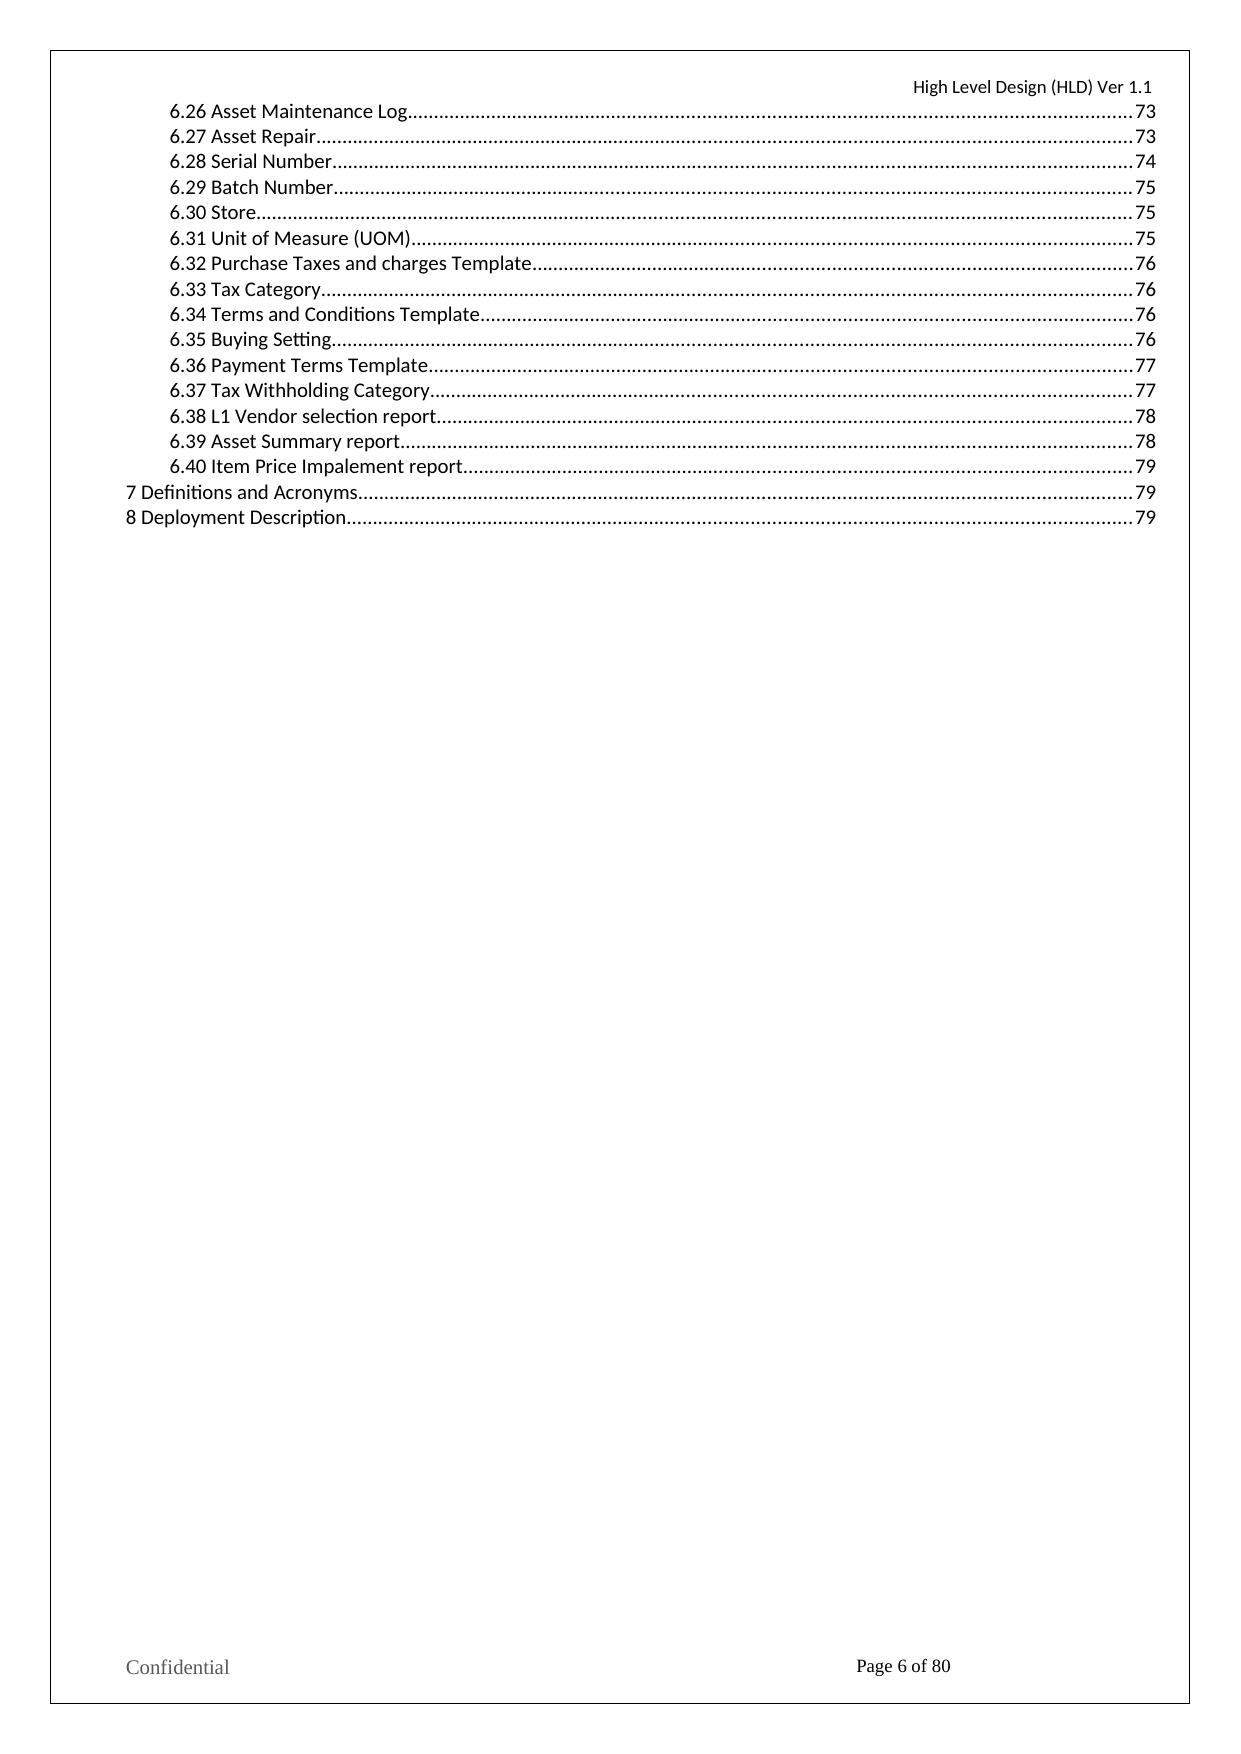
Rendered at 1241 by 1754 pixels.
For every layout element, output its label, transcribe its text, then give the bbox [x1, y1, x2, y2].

text 6.33 Tax Category 76 [169, 276, 1156, 301]
text 6.28 Serial Number 74 [169, 149, 1156, 174]
text 6.36 Payment Terms Template 77 [169, 352, 1156, 377]
text 6.32 Purchase Taxes and charges Template 76 [169, 250, 1156, 276]
text 6.31 Unit of Measure (UOM) 75 [169, 225, 1156, 250]
text 7 Definitions and Acronyms 79 [126, 479, 1156, 504]
text 6.26 Asset Maintenance Log 73 [169, 98, 1156, 123]
text 6.39 Asset Summary report 78 [169, 428, 1156, 454]
text 6.38 L1 Vendor selection report 78 [169, 403, 1156, 428]
text 6.30 Store 75 [169, 199, 1156, 225]
text 6.37 Tax Withholding Category 77 [169, 377, 1156, 403]
text 6.40 Item Price Impalement report 79 [169, 454, 1156, 479]
text 6.34 Terms and Conditions Template 76 [169, 301, 1156, 327]
text 6.27 Asset Repair 73 [169, 123, 1156, 149]
text 6.29 Batch Number 75 [169, 174, 1156, 199]
text 6.35 Buying Setting 76 [169, 327, 1156, 352]
text 8 Deployment Description 79 [126, 504, 1156, 530]
